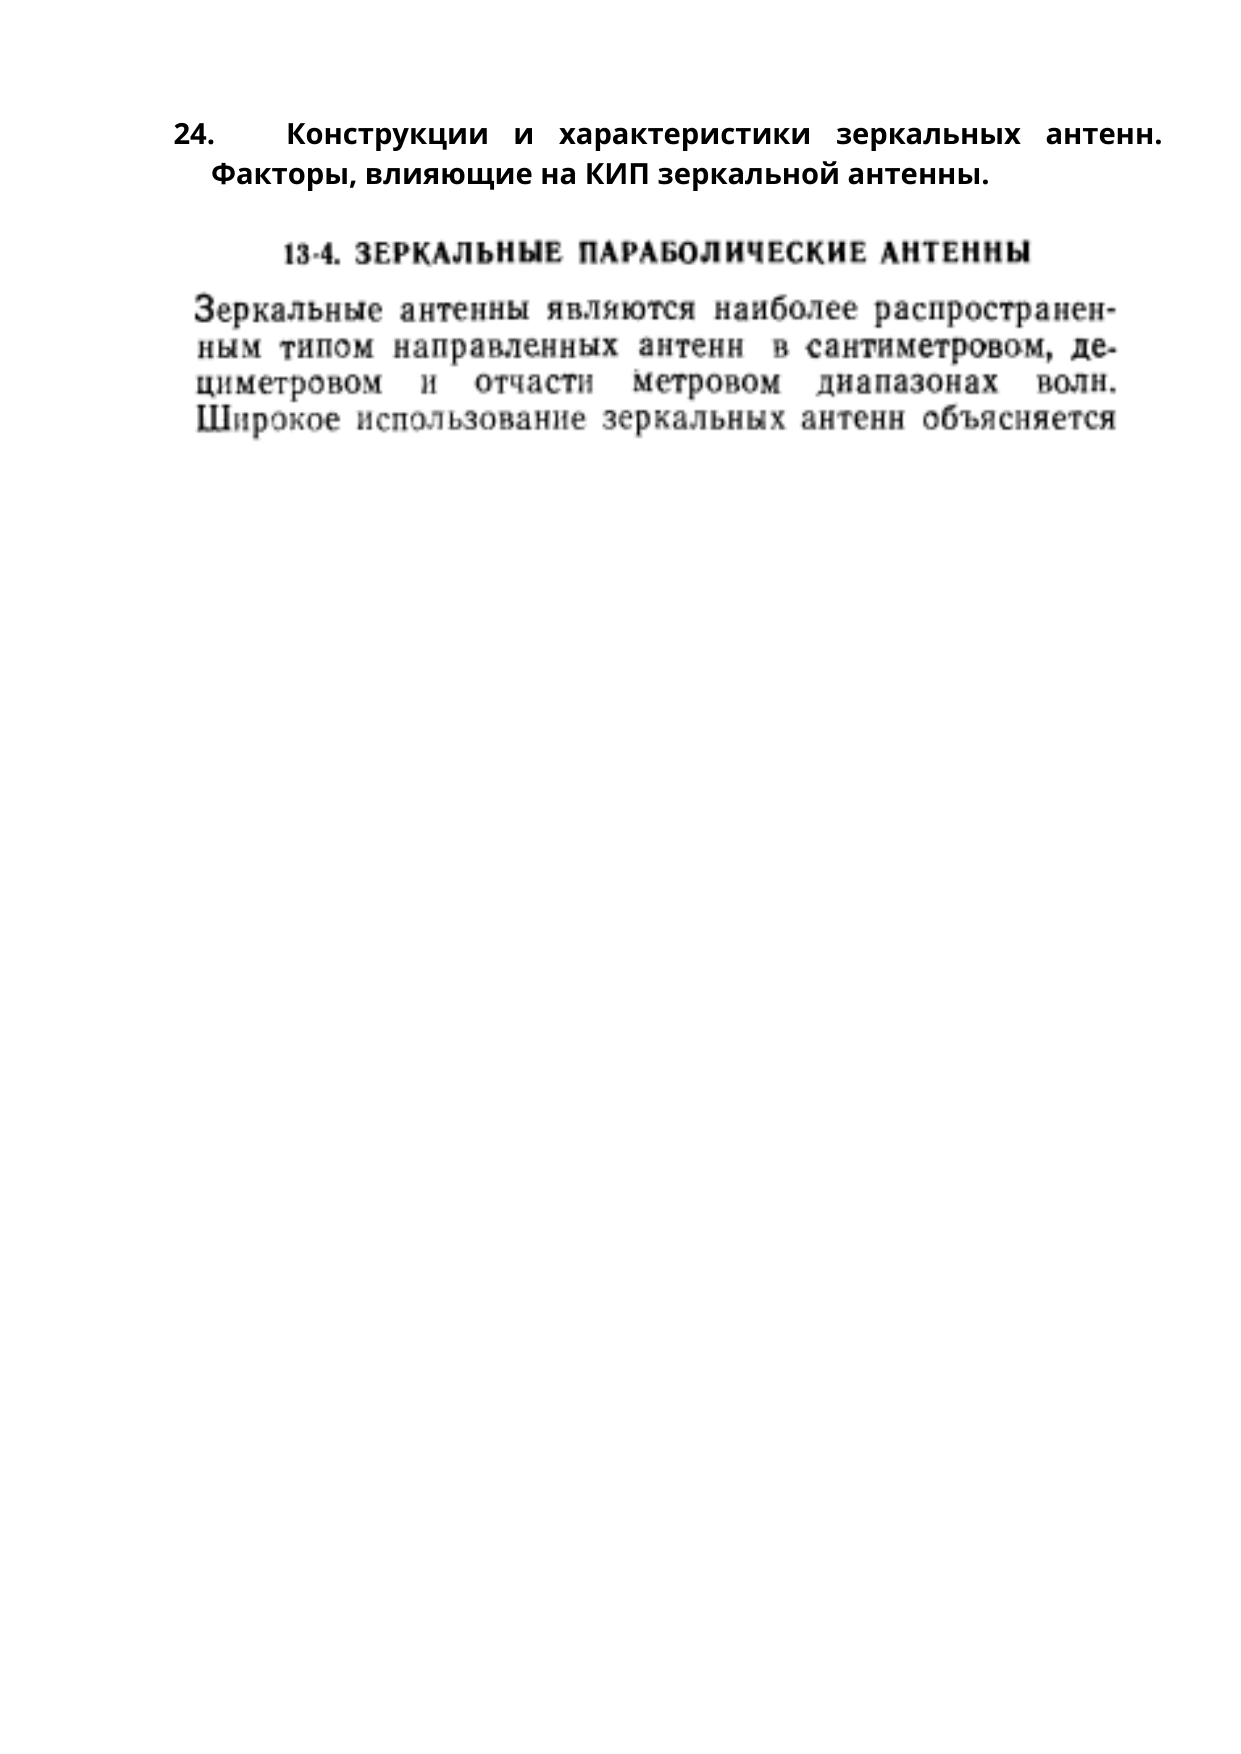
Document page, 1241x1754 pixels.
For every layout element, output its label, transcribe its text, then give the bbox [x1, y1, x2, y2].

picture [154, 232, 1161, 458]
list Конструкции и характеристики зеркальных антенн. Факторы, влияющие на КИП зеркальной антенны. [173, 113, 1163, 193]
